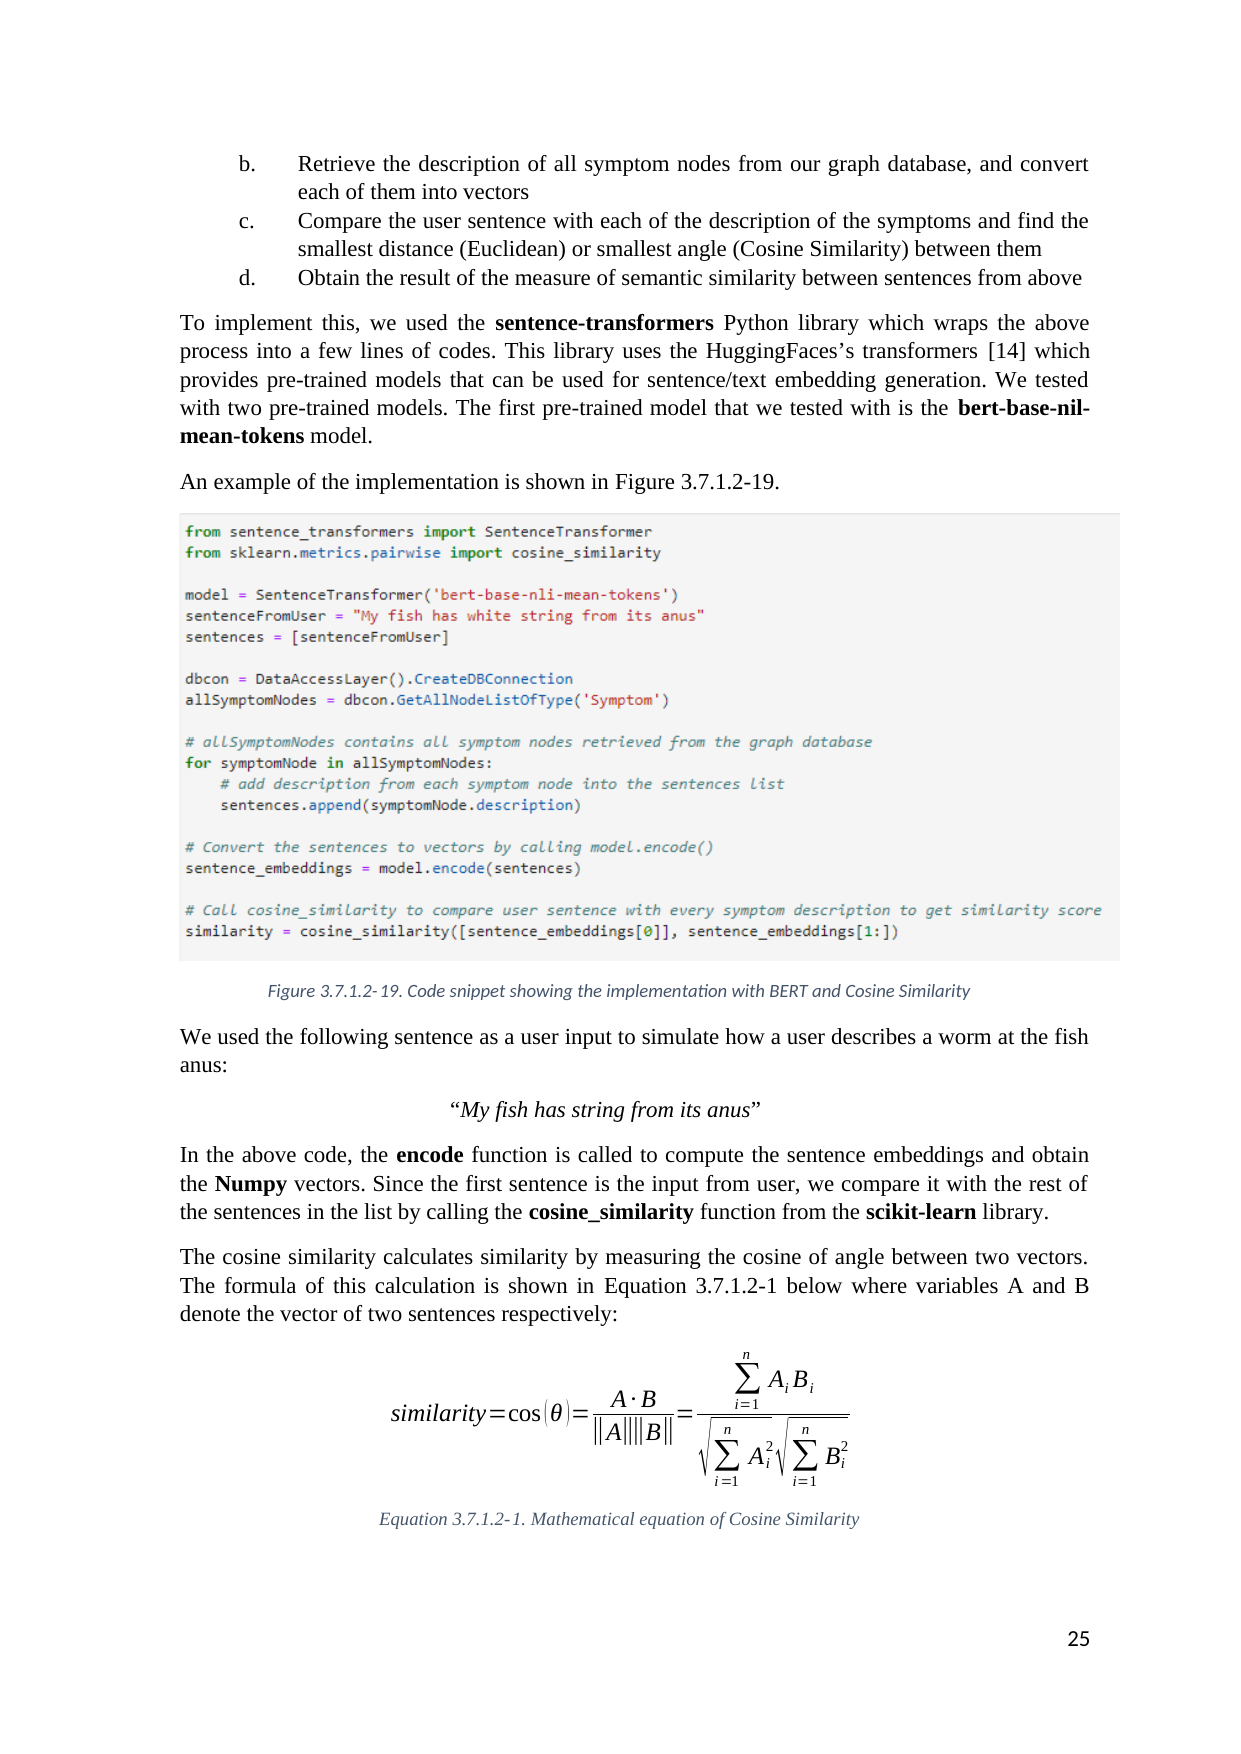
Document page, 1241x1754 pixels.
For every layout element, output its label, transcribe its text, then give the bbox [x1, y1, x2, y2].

text We used the following sentence as a user input to simulate how a user describes a worm at the fish anus: [179, 1023, 1090, 1077]
text Figure 3.7.1.2-1. Code snippet showing the implementation with BERT and Cosine Similarity [150, 979, 1090, 1002]
text To implement this, we used the sentence-transformers Python library which wraps the above process into a few lines of codes. This library uses the HuggingFaces’s transformers which provides pre-trained models that can be used for sentence/text embedding generation. We tested with two pre-trained models. The first pre-trained model that we tested with is the bert-base-nil-mean-tokens model. [179, 309, 1090, 449]
text In the above code, the encode function is called to compute the sentence embeddings and obtain the Numpy vectors. Since the first sentence is the input from user, we compare it with the rest of the sentences in the list by calling the cosine_similarity function from the scikit-learn library. [179, 1141, 1090, 1224]
text The cosine similarity calculates similarity by measuring the cosine of angle between two vectors. The formula of this calculation is shown in Equation 3.7.1.2-1 below where variables A and B denote the vector of two sentences respectively: [179, 1243, 1090, 1327]
text An example of the implementation is shown in Figure 3.6.1.2-1. [179, 468, 1090, 494]
text “My fish has string from its anus” [179, 1096, 1090, 1123]
picture [179, 512, 1120, 961]
list Obtain the result of the measure of semantic similarity between sentences from above [239, 264, 1090, 290]
list Retrieve the description of all symptom nodes from our graph database, and convert each of them into vectors [239, 150, 1090, 205]
text Equation 3.7.1.2-1. Mathematical equation of Cosine Similarity [150, 1508, 1090, 1529]
list Compare the user sentence with each of the description of the symptoms and find the smallest distance (Euclidean) or smallest angle (Cosine Similarity) between them [239, 207, 1090, 262]
